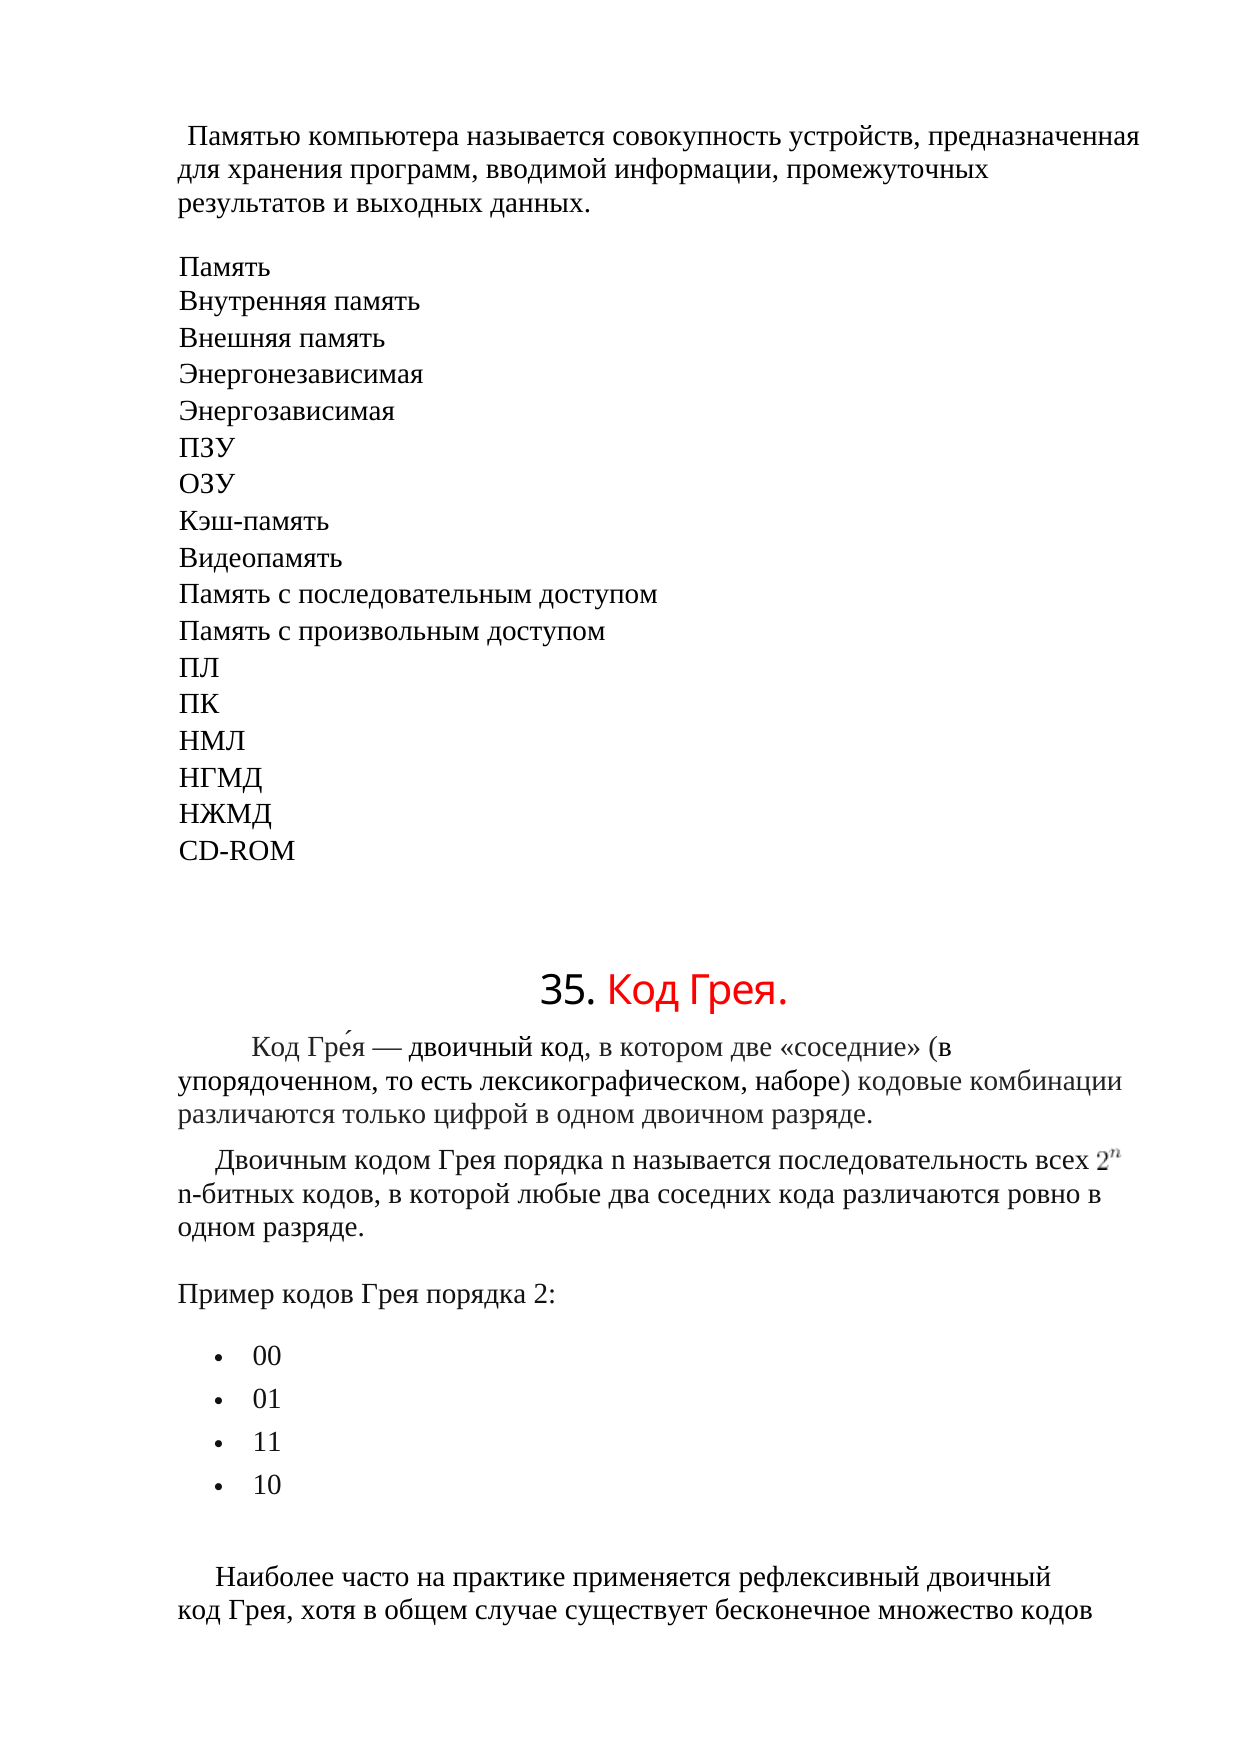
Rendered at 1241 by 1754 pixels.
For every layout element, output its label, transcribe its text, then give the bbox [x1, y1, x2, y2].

table_header Внешняя память [177, 318, 393, 355]
table_header НМЛ [177, 721, 253, 758]
text Памятью компьютера называется совокупность устройств, предназначенная для хранения программ, вводимой информации, промежуточных результатов и выходных данных. [177, 118, 1152, 219]
text Двоичным кодом Грея порядка n называется последовательность всех n-битных кодов, в которой любые два соседних кода различаются ровно в одном разряде. Пример кодов Грея порядка 2: [177, 1142, 1152, 1338]
table_header Память с произвольным доступом [177, 611, 613, 648]
table_header Энергозависимая [177, 391, 403, 428]
list 10 [215, 1467, 1152, 1500]
table_header Память с последовательным доступом [177, 575, 666, 611]
table_header ОЗУ [177, 465, 243, 501]
table_header Кэш-память [177, 501, 337, 538]
table_header Память Внутренняя память [177, 248, 428, 318]
text Код Гре́я — двоичный код, в котором две «соседние» (в упорядоченном, то есть лексикографическом, наборе) кодовые комбинации различаются только цифрой в одном двоичном разряде. [177, 1029, 1152, 1130]
table_header Энергонезависимая [177, 355, 431, 391]
table_header НЖМД [177, 795, 280, 831]
list 00 [215, 1338, 1152, 1372]
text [177, 1559, 1152, 1626]
table_header ПК [177, 685, 227, 721]
list 11 [215, 1424, 1152, 1457]
picture [1096, 1148, 1122, 1170]
table_header Видеопамять [177, 538, 351, 575]
table_header НГМД [177, 758, 270, 795]
table_header ПЛ [177, 648, 227, 685]
title 35. Код Грея. [177, 960, 1152, 1017]
table_header CD-ROM [177, 831, 303, 868]
table_header ПЗУ [177, 428, 243, 465]
list 01 [215, 1381, 1152, 1414]
